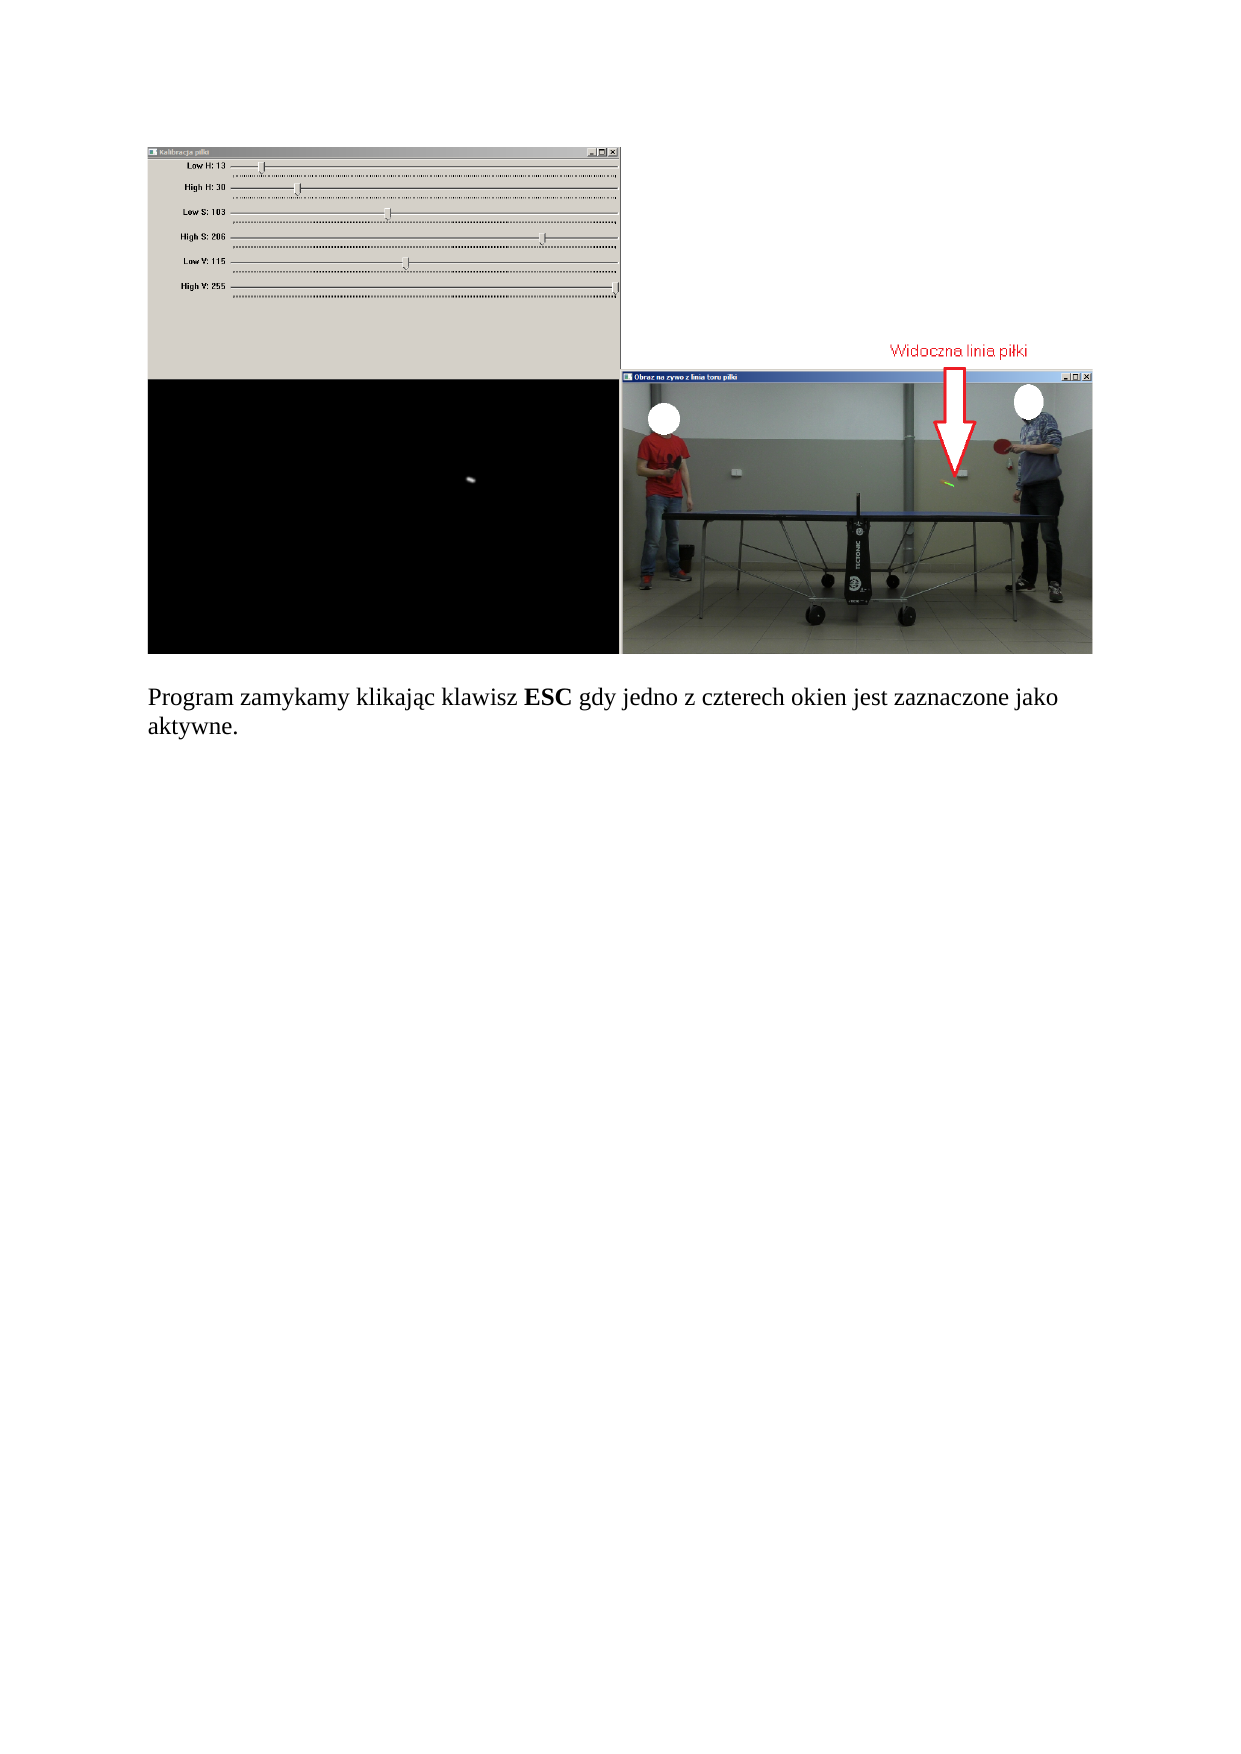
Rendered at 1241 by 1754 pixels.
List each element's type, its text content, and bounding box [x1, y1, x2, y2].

text Program zamykamy klikając klawisz ESC gdy jedno z czterech okien jest zaznaczone jako aktywne. [148, 682, 1093, 740]
picture [147, 147, 1093, 654]
